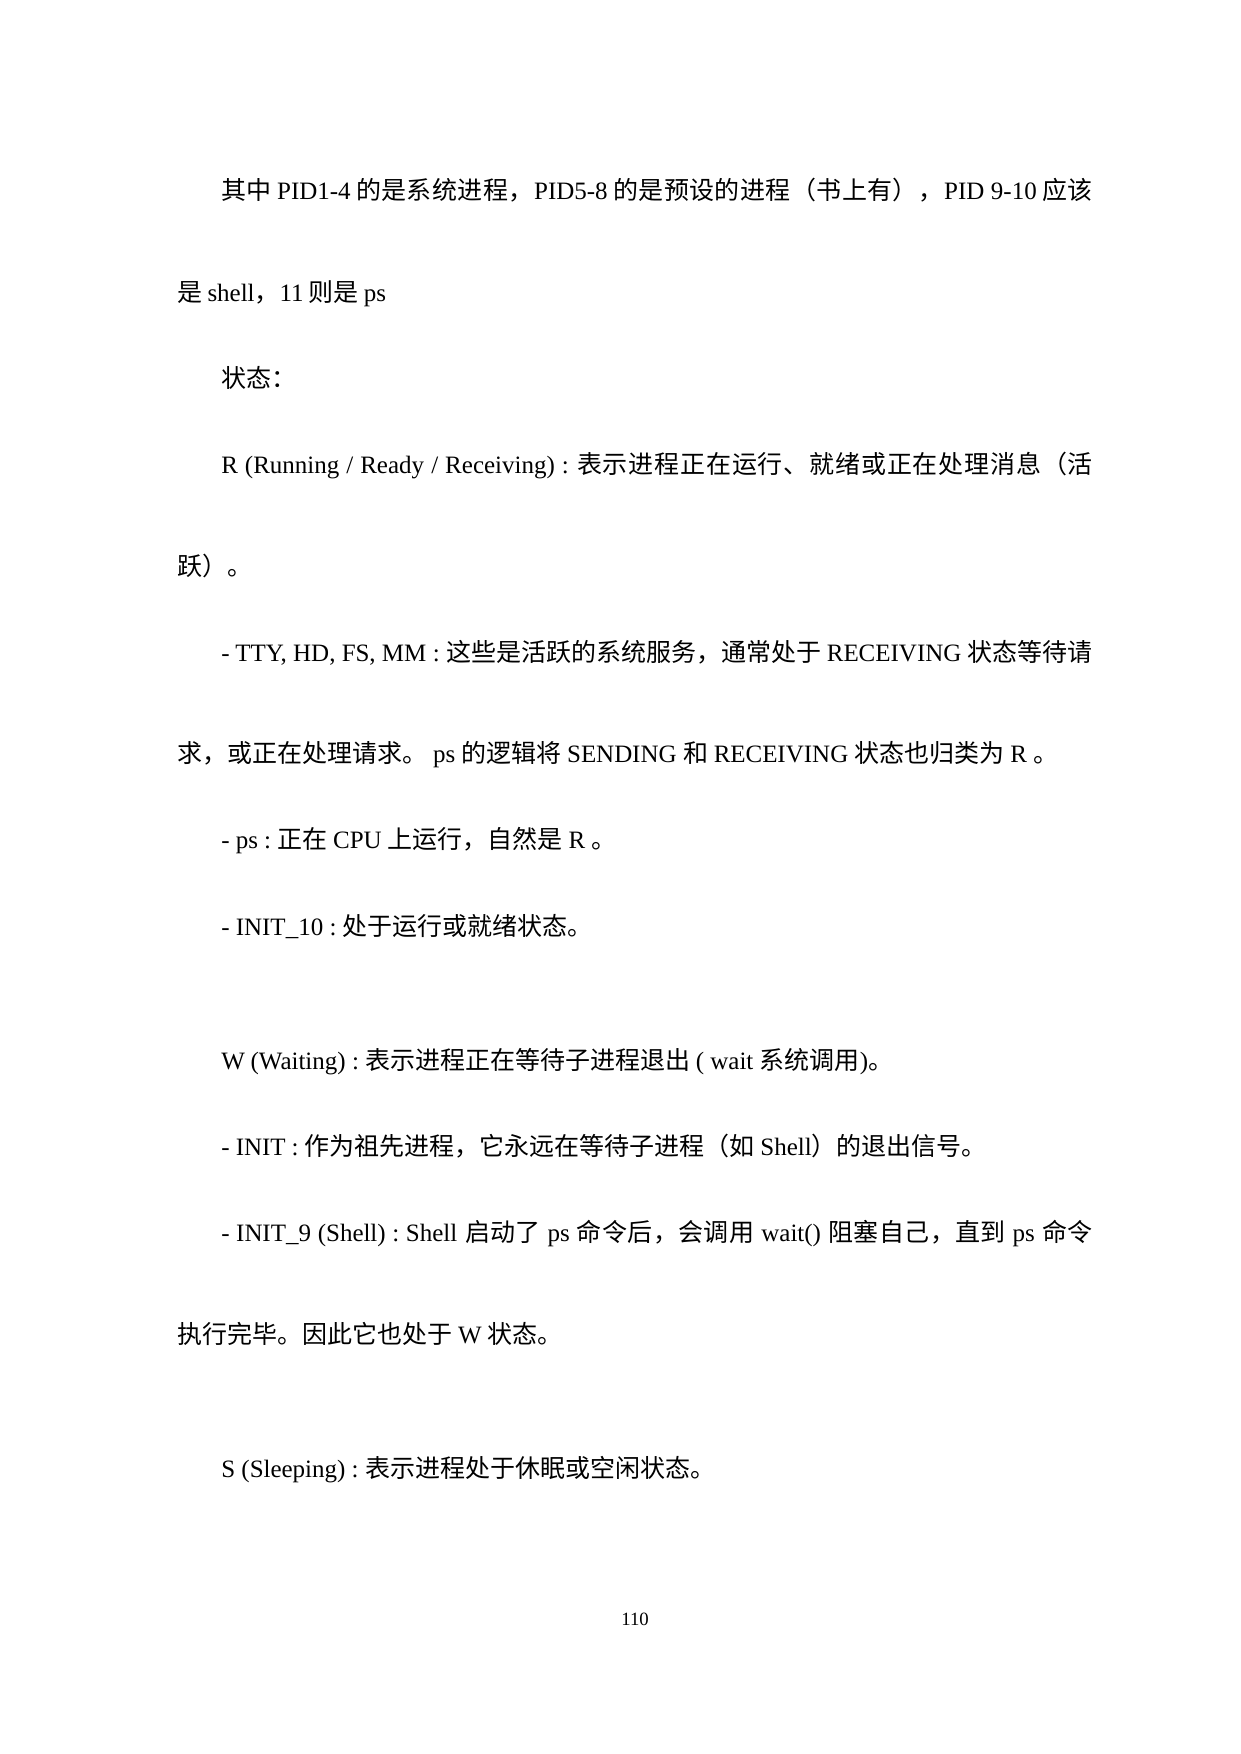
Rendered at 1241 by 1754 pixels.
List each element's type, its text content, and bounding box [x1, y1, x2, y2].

list - ps : 正在 CPU 上运行，自然是 R 。 [177, 804, 1093, 872]
list 其中PID1-4的是系统进程，PID5-8的是预设的进程（书上有），PID 9-10应该是shell，11则是ps [177, 154, 1093, 324]
list - INIT_9 (Shell) : Shell 启动了 ps 命令后，会调用 wait() 阻塞自己，直到 ps 命令执行完毕。因此它也处于 W 状态。 [177, 1197, 1093, 1366]
list S (Sleeping) : 表示进程处于休眠或空闲状态。 [177, 1433, 1093, 1501]
list - INIT_10 : 处于运行或就绪状态。 [177, 890, 1093, 958]
list 状态： [177, 342, 1093, 410]
list - INIT : 作为祖先进程，它永远在等待子进程（如 Shell）的退出信号。 [177, 1111, 1093, 1178]
list W (Waiting) : 表示进程正在等待子进程退出 ( wait 系统调用)。 [177, 1024, 1093, 1092]
list R (Running / Ready / Receiving) : 表示进程正在运行、就绪或正在处理消息（活跃）。 [177, 428, 1093, 598]
list - TTY, HD, FS, MM : 这些是活跃的系统服务，通常处于 RECEIVING 状态等待请求，或正在处理请求。 ps 的逻辑将 SENDING 和 RECEIVING 状态也归类为 R 。 [177, 616, 1093, 786]
